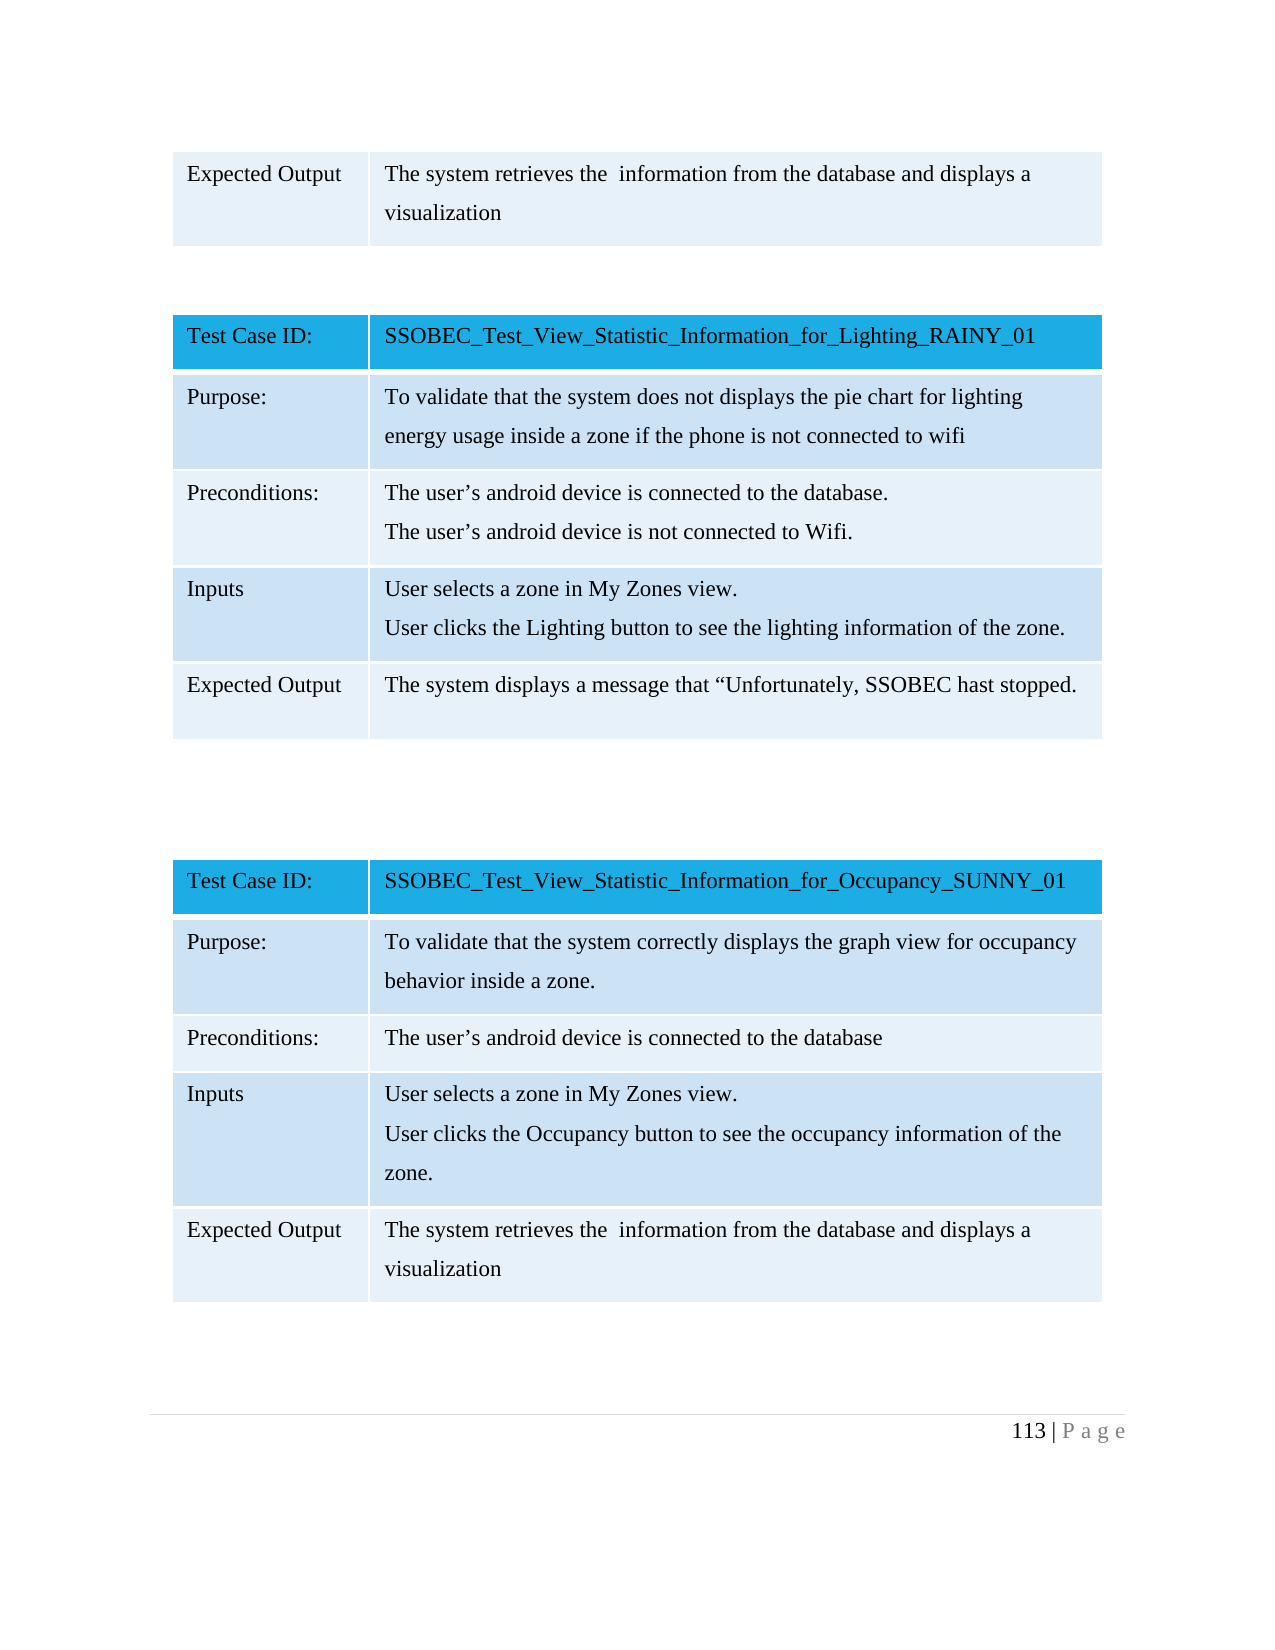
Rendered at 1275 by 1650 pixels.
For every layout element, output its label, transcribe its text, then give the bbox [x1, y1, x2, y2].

table_cell Expected Output [173, 152, 368, 246]
table_header SSOBEC_Test_View_Statistic_Information_for_Occupancy_SUNNY_01 [370, 860, 1102, 914]
table_cell Inputs [173, 568, 368, 661]
table_cell The user’s android device is connected to the database [370, 1016, 1102, 1071]
table_header Test Case ID: [173, 860, 368, 914]
table_header SSOBEC_Test_View_Statistic_Information_for_Lighting_RAINY_01 [370, 315, 1102, 369]
table_cell Preconditions: [173, 471, 368, 565]
table_cell Preconditions: [173, 1016, 368, 1071]
table_cell Purpose: [173, 920, 368, 1014]
table_cell Expected Output [173, 664, 368, 739]
table_cell The user’s android device is connected to the database. The user’s android device is not connected to Wifi. [370, 471, 1102, 565]
table_cell The system displays a message that “Unfortunately, SSOBEC hast stopped. [370, 664, 1102, 739]
table_cell The system retrieves the information from the database and displays a visualization [370, 152, 1102, 246]
table_cell Expected Output [173, 1209, 368, 1302]
table_cell Purpose: [173, 375, 368, 469]
table_cell User selects a zone in My Zones view. User clicks the Occupancy button to see the occupancy information of the zone. [370, 1073, 1102, 1206]
table_cell Inputs [173, 1073, 368, 1206]
table_cell To validate that the system does not displays the pie chart for lighting energy usage inside a zone if the phone is not connected to wifi [370, 375, 1102, 469]
table_cell The system retrieves the information from the database and displays a visualization [370, 1209, 1102, 1302]
table_cell User selects a zone in My Zones view. User clicks the Lighting button to see the lighting information of the zone. [370, 568, 1102, 661]
table_cell To validate that the system correctly displays the graph view for occupancy behavior inside a zone. [370, 920, 1102, 1014]
table_header Test Case ID: [173, 315, 368, 369]
